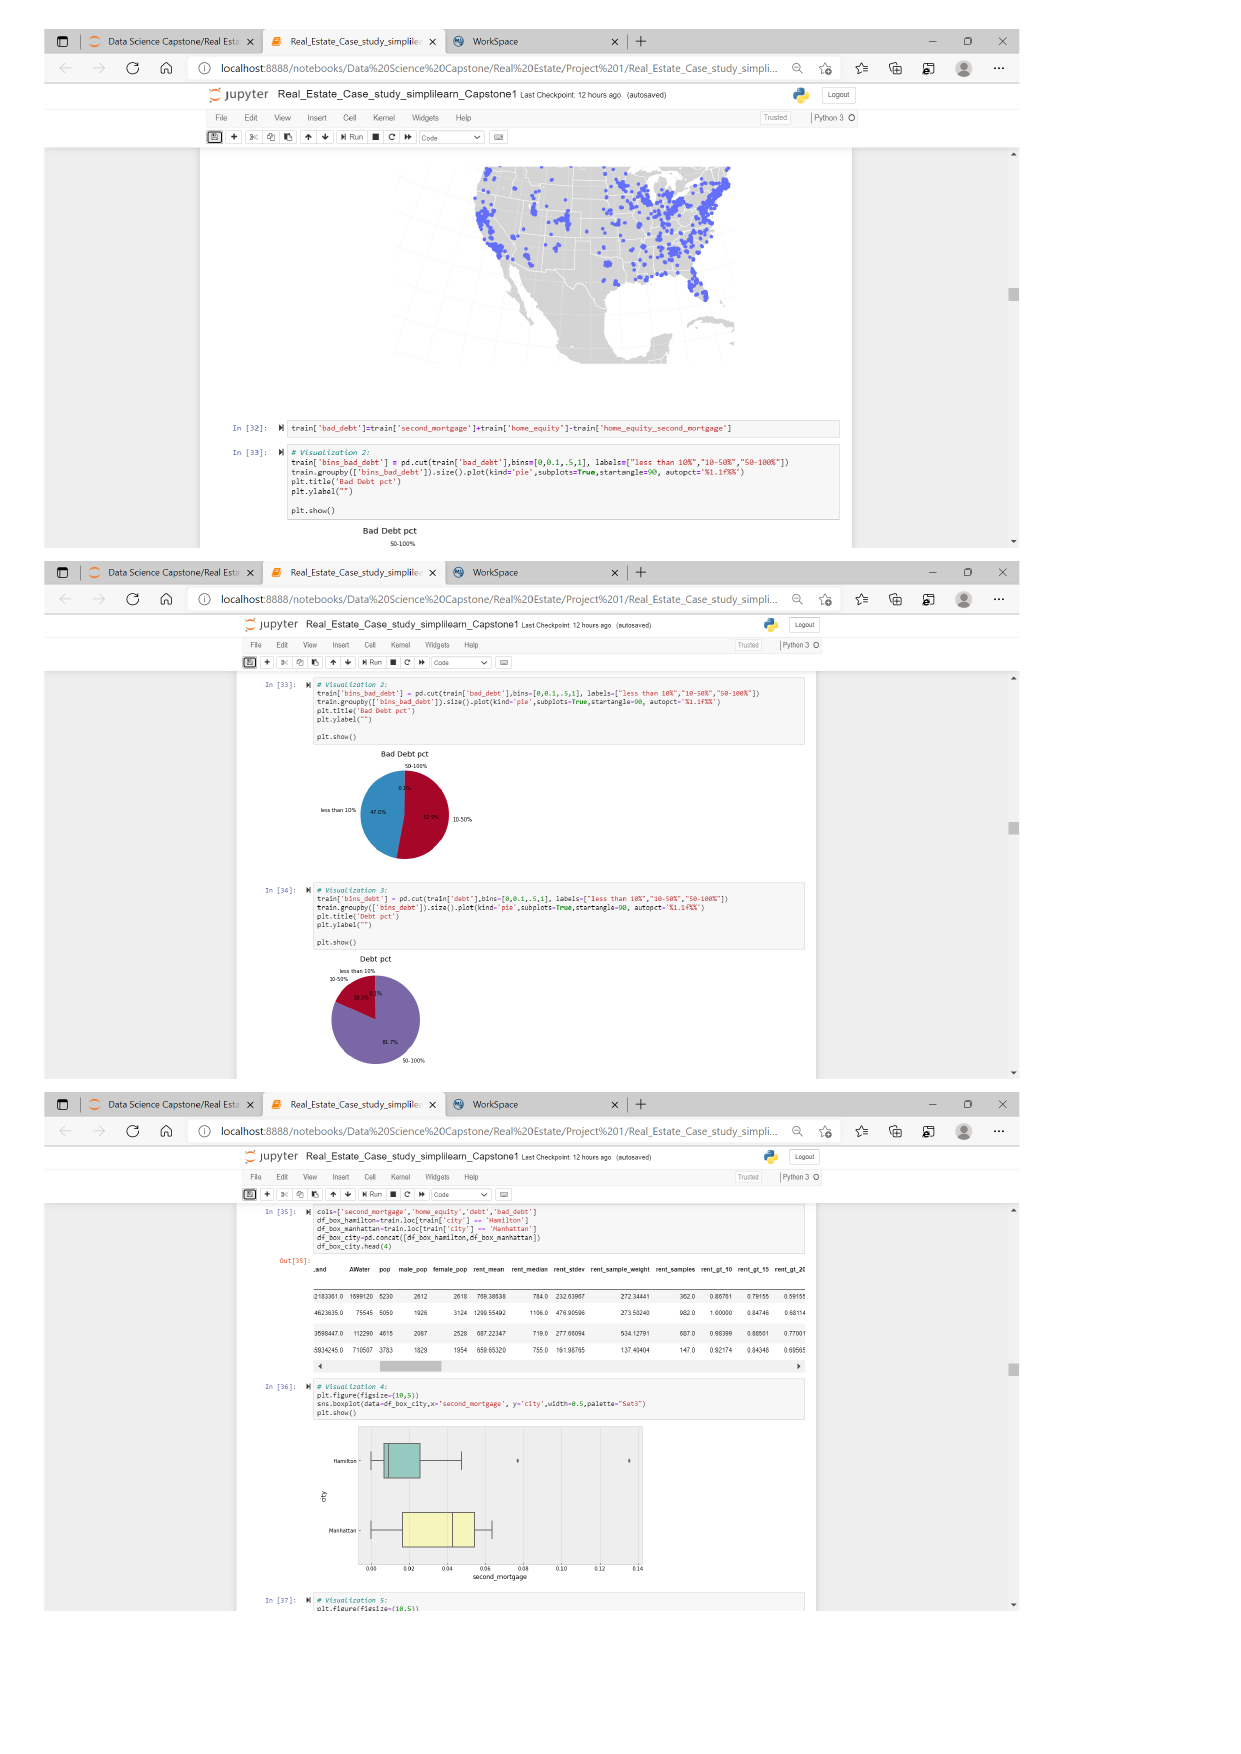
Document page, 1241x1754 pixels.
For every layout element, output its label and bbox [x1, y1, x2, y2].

picture [44, 29, 1020, 548]
picture [44, 561, 1020, 1079]
picture [44, 1092, 1020, 1611]
